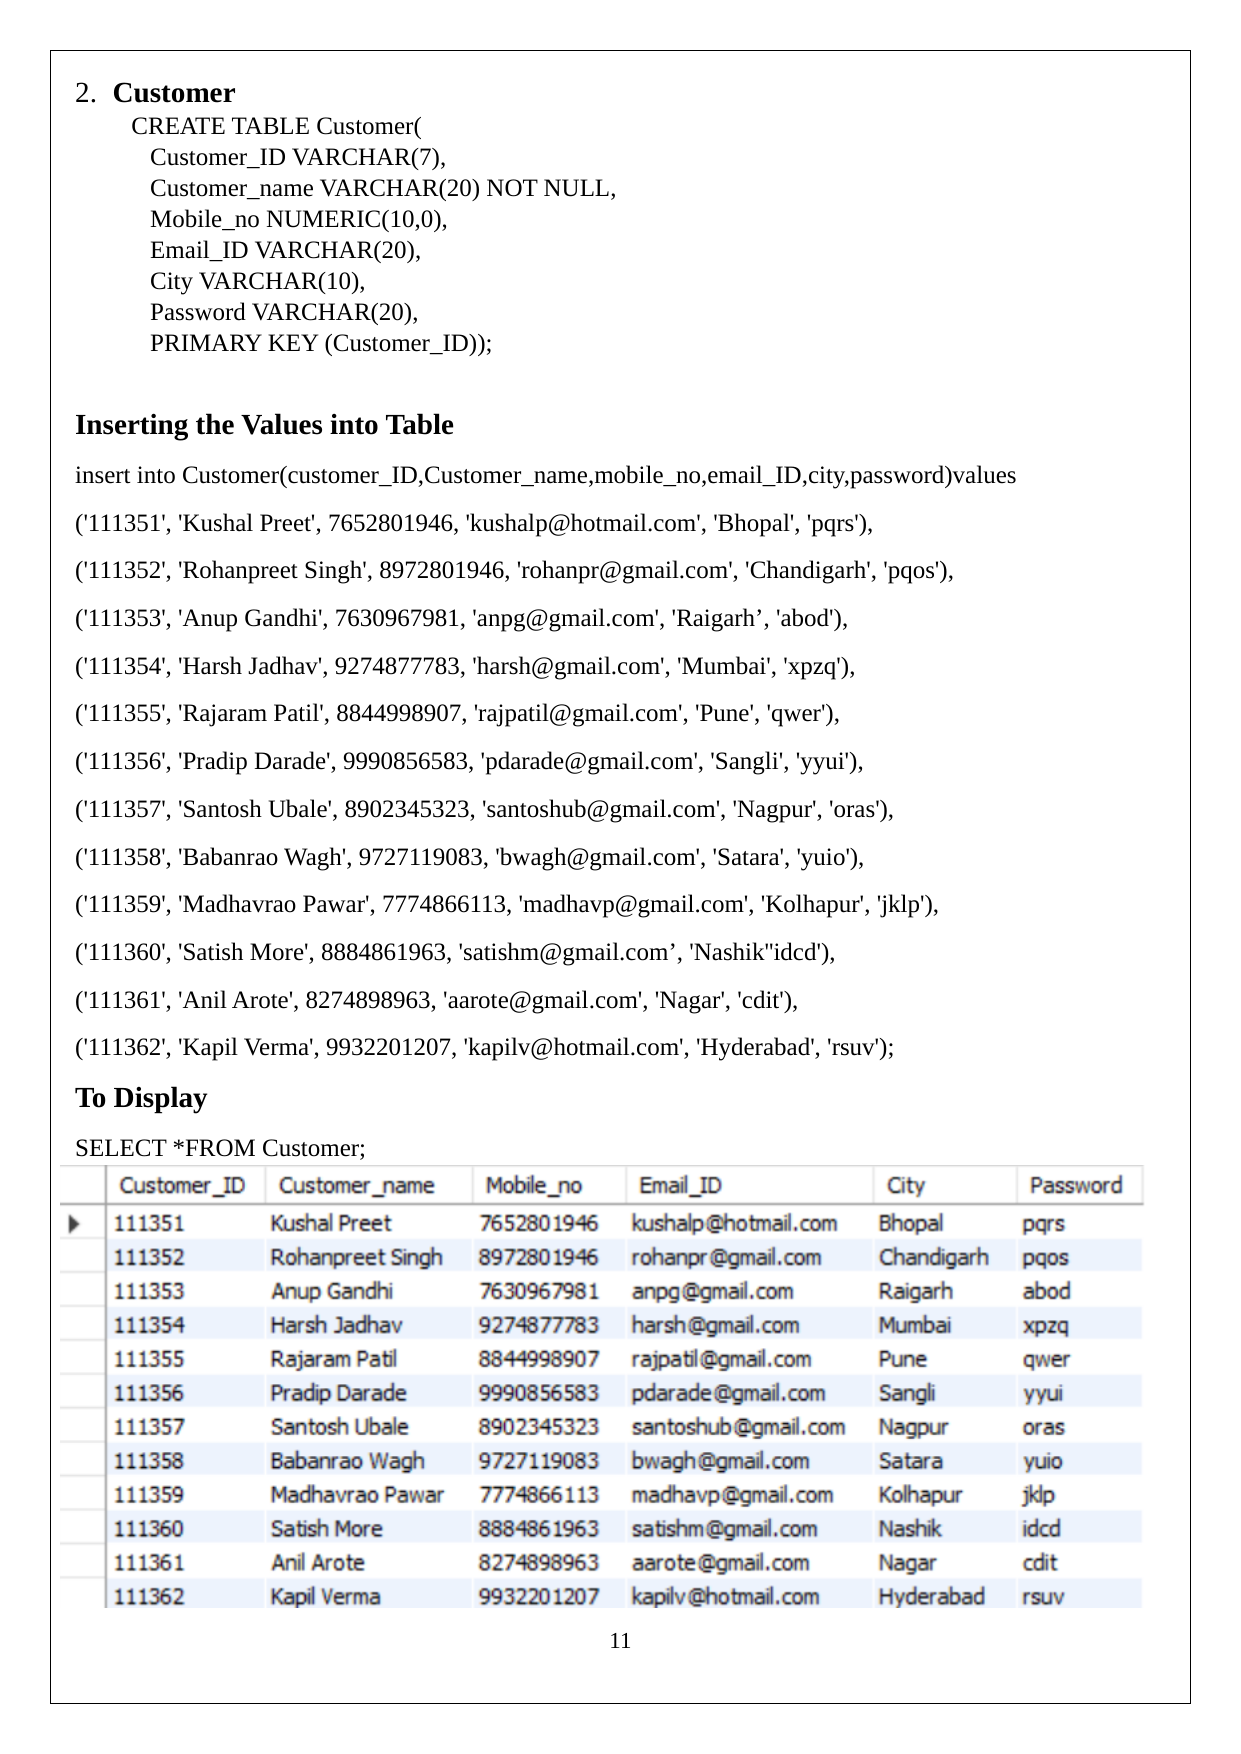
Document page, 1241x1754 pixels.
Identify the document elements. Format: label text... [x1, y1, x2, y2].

text To Display [75, 1080, 1165, 1114]
list Email_ID VARCHAR(20), [112, 235, 1165, 264]
text ('111361', 'Anil Arote', 8274898963, 'aarote@gmail.com', 'Nagar', 'cdit'), [75, 985, 1165, 1013]
text SELECT *FROM Customer; [75, 1133, 1165, 1162]
text ('111352', 'Rohanpreet Singh', 8972801946, 'rohanpr@gmail.com', 'Chandigarh', 'pqos'), [75, 555, 1165, 584]
text ('111355', 'Rajaram Patil', 8844998907, 'rajpatil@gmail.com', 'Pune', 'qwer'), [75, 698, 1165, 727]
text ('111362', 'Kapil Verma', 9932201207, 'kapilv@hotmail.com', 'Hyderabad', 'rsuv'); [75, 1032, 1165, 1061]
text ('111351', 'Kushal Preet', 7652801946, 'kushalp@hotmail.com', 'Bhopal', 'pqrs'), [75, 508, 1165, 536]
text ('111357', 'Santosh Ubale', 8902345323, 'santoshub@gmail.com', 'Nagpur', 'oras'), [75, 794, 1165, 823]
list Customer [75, 75, 1165, 108]
list Password VARCHAR(20), [112, 297, 1165, 326]
text ('111359', 'Madhavrao Pawar', 7774866113, 'madhavp@gmail.com', 'Kolhapur', 'jklp'), [75, 889, 1165, 918]
text ('111353', 'Anup Gandhi', 7630967981, 'anpg@gmail.com', 'Raigarh’, 'abod'), [75, 603, 1165, 632]
list Mobile_no NUMERIC(10,0), [112, 204, 1165, 233]
picture [60, 1165, 1150, 1608]
text ('111356', 'Pradip Darade', 9990856583, 'pdarade@gmail.com', 'Sangli', 'yyui'), [75, 746, 1165, 775]
list PRIMARY KEY (Customer_ID)); [112, 328, 1165, 357]
text ('111358', 'Babanrao Wagh', 9727119083, 'bwagh@gmail.com', 'Satara', 'yuio'), [75, 842, 1165, 870]
text ('111354', 'Harsh Jadhav', 9274877783, 'harsh@gmail.com', 'Mumbai', 'xpzq'), [75, 651, 1165, 679]
text Inserting the Values into Table [75, 407, 1165, 441]
text ('111360', 'Satish More', 8884861963, 'satishm@gmail.com’, 'Nashik''idcd'), [75, 937, 1165, 966]
list Customer_name VARCHAR(20) NOT NULL, [112, 173, 1165, 202]
list CREATE TABLE Customer( [112, 111, 1165, 140]
list City VARCHAR(10), [112, 266, 1165, 295]
list Customer_ID VARCHAR(7), [112, 142, 1165, 171]
text insert into Customer(customer_ID,Customer_name,mobile_no,email_ID,city,password)values [75, 460, 1165, 489]
